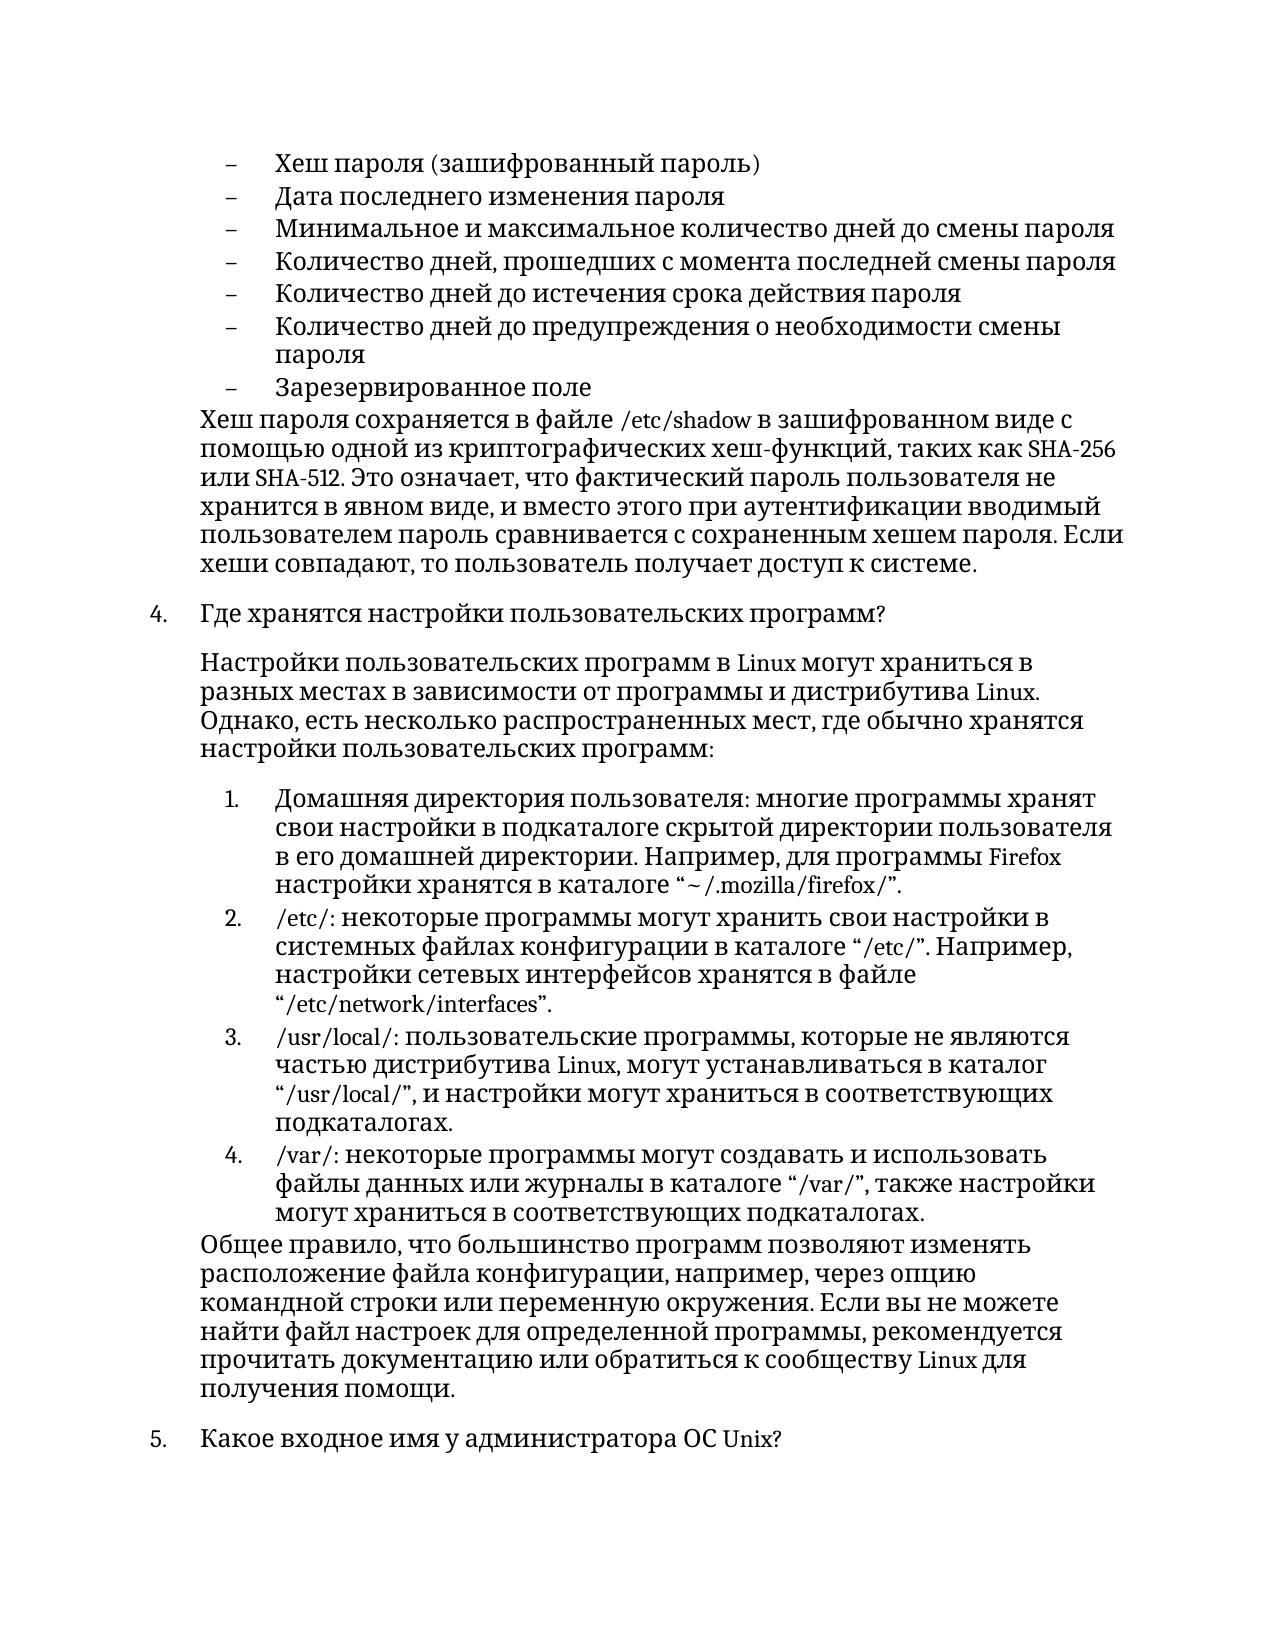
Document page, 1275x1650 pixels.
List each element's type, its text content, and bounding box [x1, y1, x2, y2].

list Количество дней, прошедших с момента последней смены пароля [225, 247, 1125, 276]
list Общее правило, что большинство программ позволяют изменять расположение файла конфигурации, например, через опцию командной строки или переменную окружения. Если вы не можете найти файл настроек для определенной программы, рекомендуется прочитать документацию или обратиться к сообществу Linux для получения помощи. [150, 1231, 1125, 1404]
list Хеш пароля сохраняется в файле /etc/shadow в зашифрованном виде с помощью одной из криптографических хеш-функций, таких как SHA-256 или SHA-512. Это означает, что фактический пароль пользователя не хранится в явном виде, и вместо этого при аутентификации вводимый пользователем пароль сравнивается с сохраненным хешем пароля. Если хеши совпадают, то пользователь получает доступ к системе. [150, 406, 1125, 579]
list Зарезервированное поле [225, 374, 1125, 402]
list Какое входное имя у администратора ОС Unix? [150, 1424, 1125, 1453]
list Минимальное и максимальное количество дней до смены пароля [225, 215, 1125, 244]
list Настройки пользовательских программ в Linux могут храниться в разных местах в зависимости от программы и дистрибутива Linux. Однако, есть несколько распространенных мест, где обычно хранятся настройки пользовательских программ: [150, 649, 1125, 764]
list Хеш пароля (зашифрованный пароль) [225, 150, 1125, 179]
list Дата последнего изменения пароля [225, 182, 1125, 211]
list Где хранятся настройки пользовательских программ? [150, 599, 1125, 628]
list Количество дней до предупреждения о необходимости смены пароля [225, 312, 1125, 370]
list /etc/: некоторые программы могут хранить свои настройки в системных файлах конфигурации в каталоге “/etc/”. Например, настройки сетевых интерфейсов хранятся в файле “/etc/network/interfaces”. [225, 904, 1125, 1019]
list /var/: некоторые программы могут создавать и использовать файлы данных или журналы в каталоге “/var/”, также настройки могут храниться в соответствующих подкаталогах. [225, 1141, 1125, 1227]
list Количество дней до истечения срока действия пароля [225, 280, 1125, 309]
list /usr/local/: пользовательские программы, которые не являются частью дистрибутива Linux, могут устанавливаться в каталог “/usr/local/”, и настройки могут храниться в соответствующих подкаталогах. [225, 1022, 1125, 1137]
list Домашняя директория пользователя: многие программы хранят свои настройки в подкаталоге скрытой директории пользователя в его домашней директории. Например, для программы Firefox настройки хранятся в каталоге “~/.mozilla/firefox/”. [225, 785, 1125, 900]
